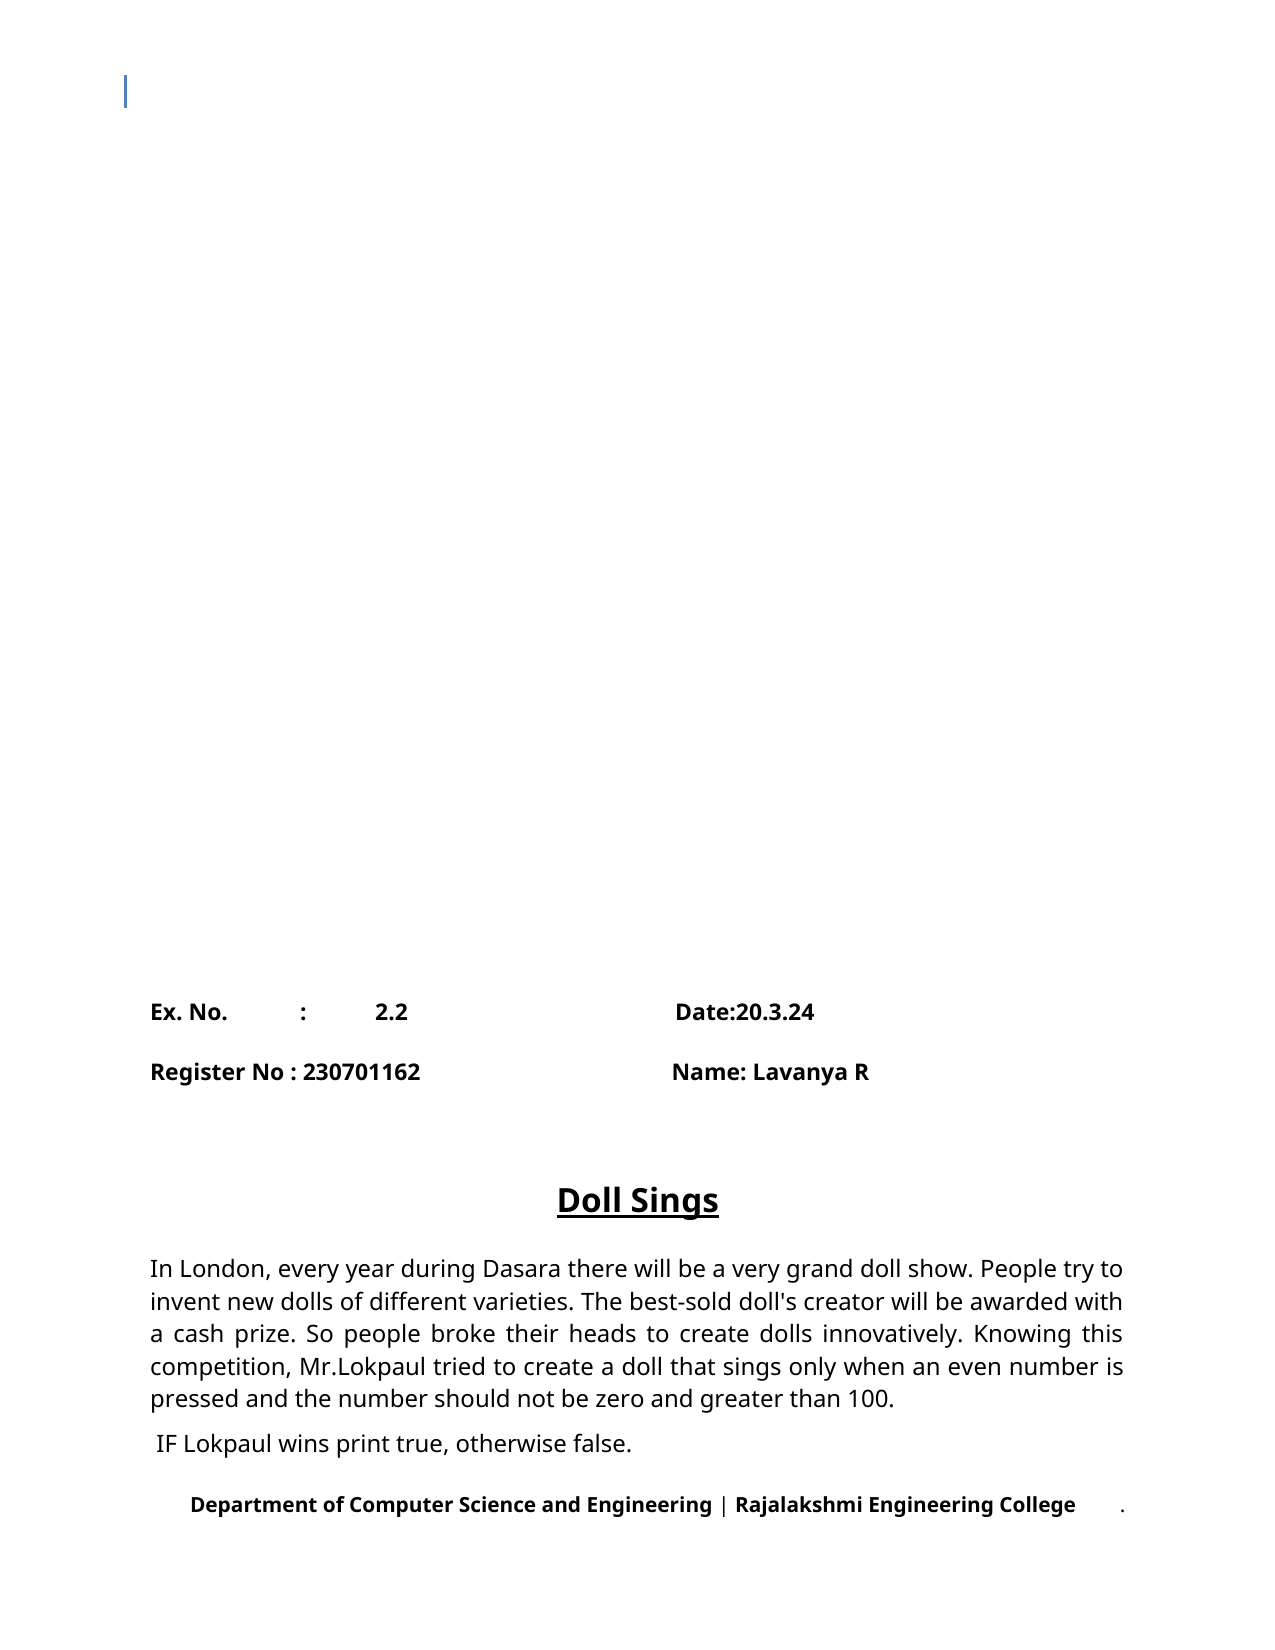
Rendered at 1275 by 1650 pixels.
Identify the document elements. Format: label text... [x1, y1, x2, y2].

text Register No : 230701162 Name: Lavanya R [150, 1056, 1125, 1087]
text IF Lokpaul wins print true, otherwise false. [150, 1427, 1125, 1460]
text Doll Sings [150, 1177, 1125, 1222]
text Ex. No. : 2.2 Date:20.3.24 [150, 996, 1125, 1027]
text In London, every year during Dasara there will be a very grand doll show. People try to invent new dolls of different varieties. The best-sold doll's creator will be awarded with a cash prize. So people broke their heads to create dolls innovatively. Knowing this competition, Mr.Lokpaul tried to create a doll that sings only when an even number is pressed and the number should not be zero and greater than 100. [150, 1252, 1125, 1415]
